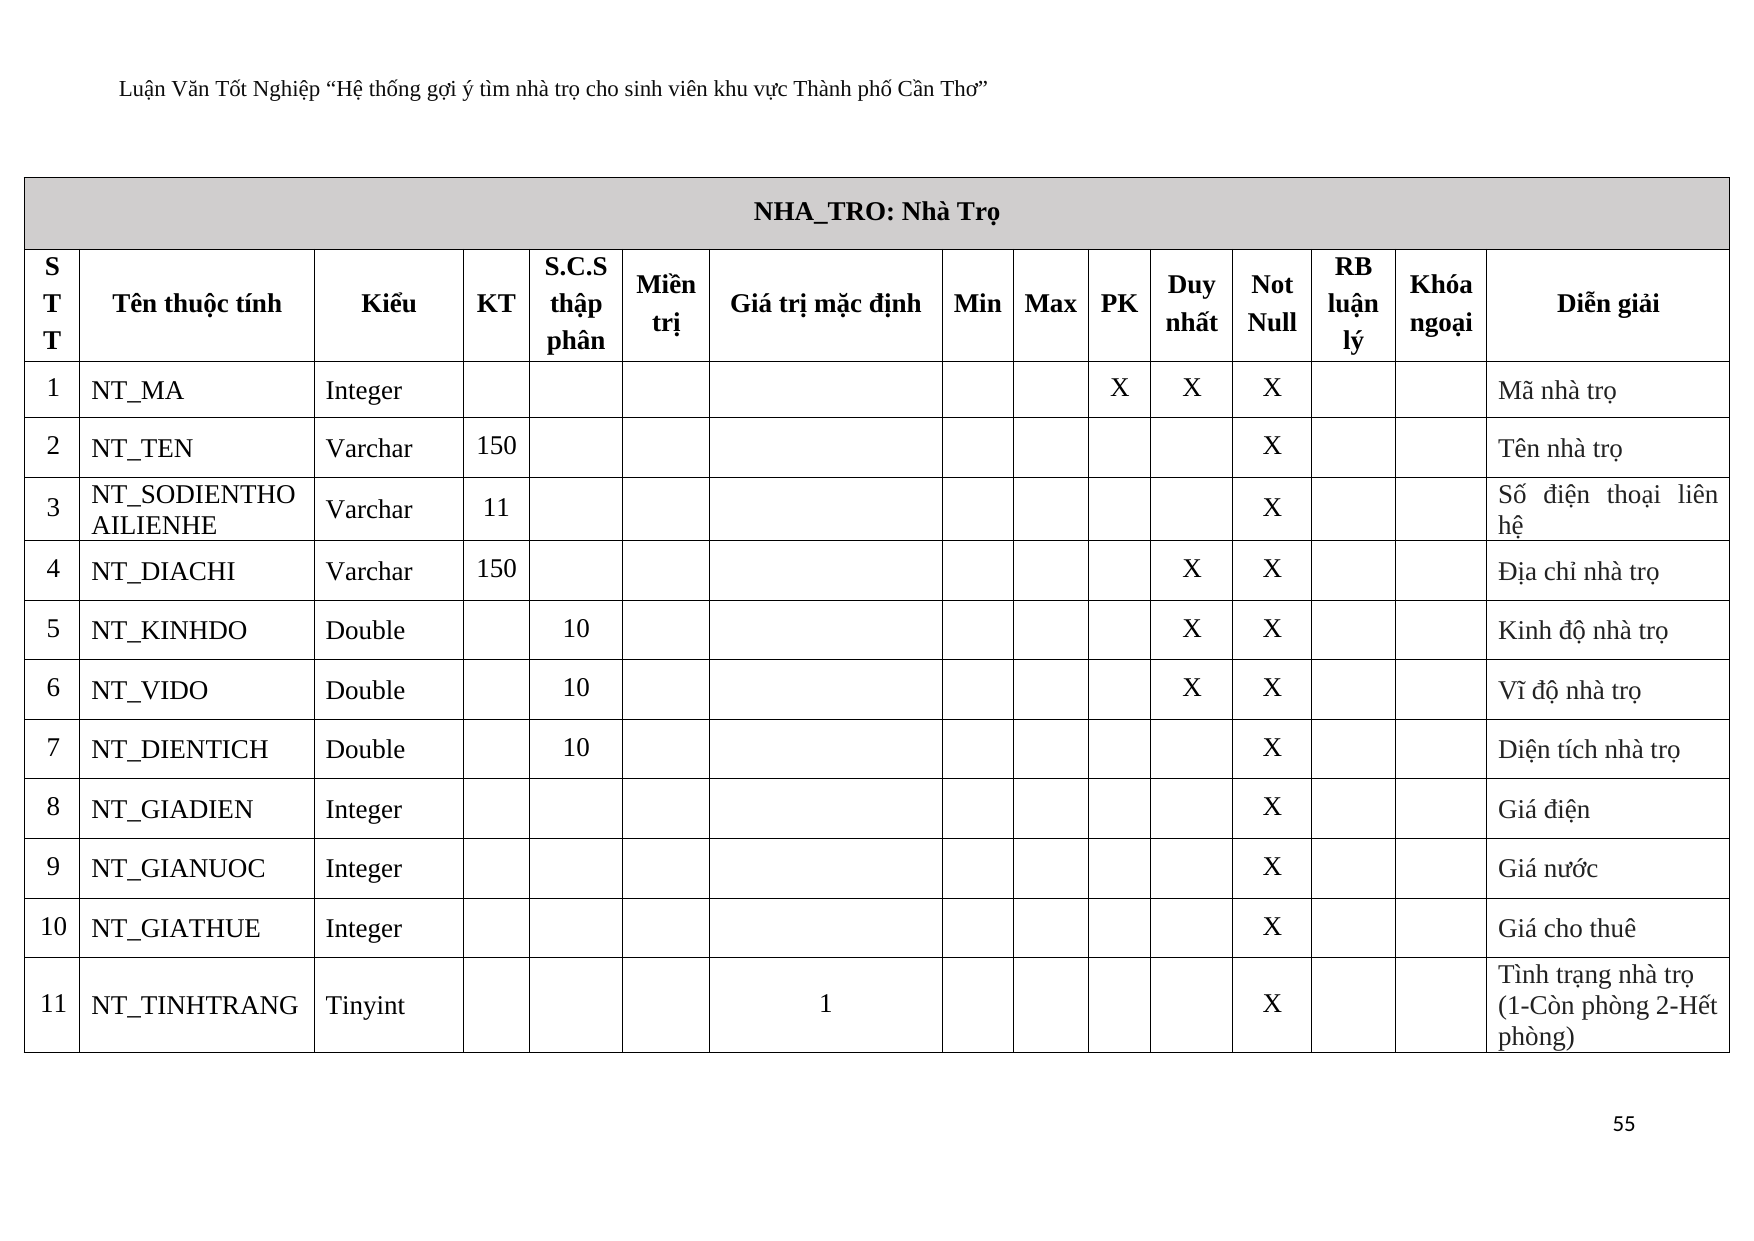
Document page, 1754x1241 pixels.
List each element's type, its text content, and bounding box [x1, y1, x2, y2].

table_cell [710, 720, 942, 778]
table_cell [943, 720, 1013, 778]
table_cell RB luận lý [1312, 250, 1395, 361]
table_cell [1396, 418, 1486, 477]
table_cell [1014, 958, 1088, 1052]
table_cell [1312, 418, 1395, 477]
table_cell 10 [530, 601, 622, 659]
table_cell [623, 839, 709, 897]
table_cell X [1233, 720, 1311, 778]
table_cell [623, 899, 709, 957]
table_cell NT_GIATHUE [80, 899, 314, 957]
table_cell Duy nhất [1151, 250, 1232, 361]
table_cell [530, 899, 622, 957]
table_cell [1151, 899, 1232, 957]
table_cell [623, 601, 709, 659]
table_cell [943, 601, 1013, 659]
table_cell [530, 478, 622, 540]
table_cell Min [943, 250, 1013, 361]
table_cell 9 [25, 839, 79, 897]
table_cell 6 [25, 660, 79, 719]
table_cell X [1151, 660, 1232, 719]
table_cell [464, 779, 529, 838]
table_cell [1151, 418, 1232, 477]
table_cell [1396, 660, 1486, 719]
table_cell 10 [25, 899, 79, 957]
table_cell [623, 418, 709, 477]
table_cell Double [315, 720, 463, 778]
table_cell [1312, 660, 1395, 719]
table_cell X [1089, 362, 1150, 417]
table_cell [1396, 958, 1486, 1052]
table_cell [710, 839, 942, 897]
table_cell X [1233, 362, 1311, 417]
table_cell [1312, 478, 1395, 540]
table_cell [1396, 839, 1486, 897]
table_cell [1151, 958, 1232, 1052]
table_cell Integer [315, 839, 463, 897]
table_cell X [1233, 779, 1311, 838]
table_cell [623, 660, 709, 719]
table_cell Double [315, 660, 463, 719]
table_cell [464, 958, 529, 1052]
table_cell 2 [25, 418, 79, 477]
table_cell [464, 899, 529, 957]
table_cell [943, 839, 1013, 897]
table_cell 150 [464, 541, 529, 599]
table_cell [1396, 478, 1486, 540]
table_cell [1014, 720, 1088, 778]
table_cell NT_SODIENTHOAILIENHE [80, 478, 314, 540]
table_cell KT [464, 250, 529, 361]
table_cell [1312, 720, 1395, 778]
table_cell X [1151, 541, 1232, 599]
table_cell [530, 958, 622, 1052]
table_cell [530, 779, 622, 838]
table_cell [530, 362, 622, 417]
table_cell Diện tích nhà trọ [1487, 720, 1729, 778]
table_cell X [1151, 601, 1232, 659]
table_cell 11 [25, 958, 79, 1052]
table_cell [710, 601, 942, 659]
table_cell [943, 478, 1013, 540]
table_cell Integer [315, 362, 463, 417]
table_cell [1089, 958, 1150, 1052]
table_cell [1014, 779, 1088, 838]
table_cell Miền trị [623, 250, 709, 361]
table_cell X [1233, 660, 1311, 719]
table_cell 1 [710, 958, 942, 1052]
table_cell S.C.S thập phân [530, 250, 622, 361]
table_cell [1089, 601, 1150, 659]
table_cell [464, 601, 529, 659]
table_cell [1089, 541, 1150, 599]
table_cell PK [1089, 250, 1150, 361]
table_cell 150 [464, 418, 529, 477]
table_cell [1014, 362, 1088, 417]
table_cell NT_GIADIEN [80, 779, 314, 838]
table_cell NT_TEN [80, 418, 314, 477]
table_cell [1089, 779, 1150, 838]
table_cell Kinh độ nhà trọ [1487, 601, 1729, 659]
table_cell [1312, 958, 1395, 1052]
table_cell [1014, 839, 1088, 897]
table_cell [710, 478, 942, 540]
table_cell [710, 362, 942, 417]
table_cell [943, 958, 1013, 1052]
table_cell [464, 362, 529, 417]
table_cell 10 [530, 720, 622, 778]
table_cell 10 [530, 660, 622, 719]
table_cell [1089, 839, 1150, 897]
table_cell [1014, 418, 1088, 477]
table_cell [623, 779, 709, 838]
table_cell [1151, 839, 1232, 897]
table_cell [1312, 601, 1395, 659]
table_cell [710, 660, 942, 719]
table_cell [623, 478, 709, 540]
table_cell Giá nước [1487, 839, 1729, 897]
table_cell [1014, 899, 1088, 957]
table_cell Giá điện [1487, 779, 1729, 838]
table_cell Tên nhà trọ [1487, 418, 1729, 477]
table_cell [1312, 541, 1395, 599]
table_cell [1396, 899, 1486, 957]
table_cell 1 [25, 362, 79, 417]
table_cell Vĩ độ nhà trọ [1487, 660, 1729, 719]
table_cell [943, 899, 1013, 957]
table_cell NT_GIANUOC [80, 839, 314, 897]
table_cell [623, 541, 709, 599]
table_cell [1014, 541, 1088, 599]
table_cell Tinyint [315, 958, 463, 1052]
table_cell [1089, 418, 1150, 477]
table_cell 5 [25, 601, 79, 659]
table_cell NT_MA [80, 362, 314, 417]
table_cell [1151, 779, 1232, 838]
table_cell X [1233, 541, 1311, 599]
table_cell X [1233, 899, 1311, 957]
table_cell [464, 720, 529, 778]
table_cell 3 [25, 478, 79, 540]
table_cell Kiểu [315, 250, 463, 361]
table_cell Tình trạng nhà trọ (1-Còn phòng 2-Hết phòng) [1575, 958, 1729, 1052]
table_cell [1396, 720, 1486, 778]
table_cell [1312, 362, 1395, 417]
table_cell Mã nhà trọ [1487, 362, 1729, 417]
table_cell [1014, 660, 1088, 719]
table_cell [1151, 720, 1232, 778]
table_cell Integer [315, 899, 463, 957]
table_cell [464, 839, 529, 897]
table_cell Varchar [315, 478, 463, 540]
table_cell [710, 541, 942, 599]
table_cell X [1233, 418, 1311, 477]
table_cell Max [1014, 250, 1088, 361]
table_cell NT_DIACHI [80, 541, 314, 599]
table_cell [943, 362, 1013, 417]
table_cell [710, 779, 942, 838]
table_cell [1396, 779, 1486, 838]
table_cell NT_VIDO [80, 660, 314, 719]
table_cell Giá trị mặc định [710, 250, 942, 361]
table_cell [1014, 478, 1088, 540]
table_header NHA_TRO: Nhà Trọ [25, 178, 1729, 249]
table_cell 4 [25, 541, 79, 599]
table_cell X [1233, 839, 1311, 897]
table_cell Not Null [1233, 250, 1311, 361]
table_cell [1396, 541, 1486, 599]
table_cell [530, 541, 622, 599]
table_cell Diễn giải [1487, 250, 1729, 361]
table_cell [1312, 899, 1395, 957]
table_cell Khóa ngoại [1396, 250, 1486, 361]
table_cell [1151, 478, 1232, 540]
table_cell 8 [25, 779, 79, 838]
table_cell Tên thuộc tính [80, 250, 314, 361]
table_cell 7 [25, 720, 79, 778]
table_cell Integer [315, 779, 463, 838]
table_cell [530, 839, 622, 897]
table_cell [1089, 720, 1150, 778]
table_cell X [1233, 601, 1311, 659]
table_cell [1312, 839, 1395, 897]
table_cell [1014, 601, 1088, 659]
table_cell [710, 899, 942, 957]
table_cell [943, 660, 1013, 719]
table_cell [1089, 899, 1150, 957]
table_cell [1396, 362, 1486, 417]
table_cell [1396, 601, 1486, 659]
table_cell Double [315, 601, 463, 659]
table_cell [623, 362, 709, 417]
table_cell Giá cho thuê [1487, 899, 1729, 957]
table_cell [943, 418, 1013, 477]
table_cell Số điện thoại liên hệ [1523, 478, 1729, 540]
table_cell [1089, 660, 1150, 719]
table_cell [1312, 779, 1395, 838]
table_cell NT_KINHDO [80, 601, 314, 659]
table_cell [464, 660, 529, 719]
table_cell Varchar [315, 418, 463, 477]
table_cell Địa chỉ nhà trọ [1487, 541, 1729, 599]
table_cell [710, 418, 942, 477]
table_cell 11 [464, 478, 529, 540]
table_cell [623, 720, 709, 778]
table_cell NT_TINHTRANG [80, 958, 314, 1052]
table_cell X [1151, 362, 1232, 417]
table_cell NT_DIENTICH [80, 720, 314, 778]
table_cell X [1233, 478, 1311, 540]
table_cell [623, 958, 709, 1052]
table_cell [530, 418, 622, 477]
table_cell Varchar [315, 541, 463, 599]
table_cell [943, 541, 1013, 599]
table_cell STT [25, 250, 79, 361]
table_cell [943, 779, 1013, 838]
table_cell X [1233, 958, 1311, 1052]
table_cell [1089, 478, 1150, 540]
